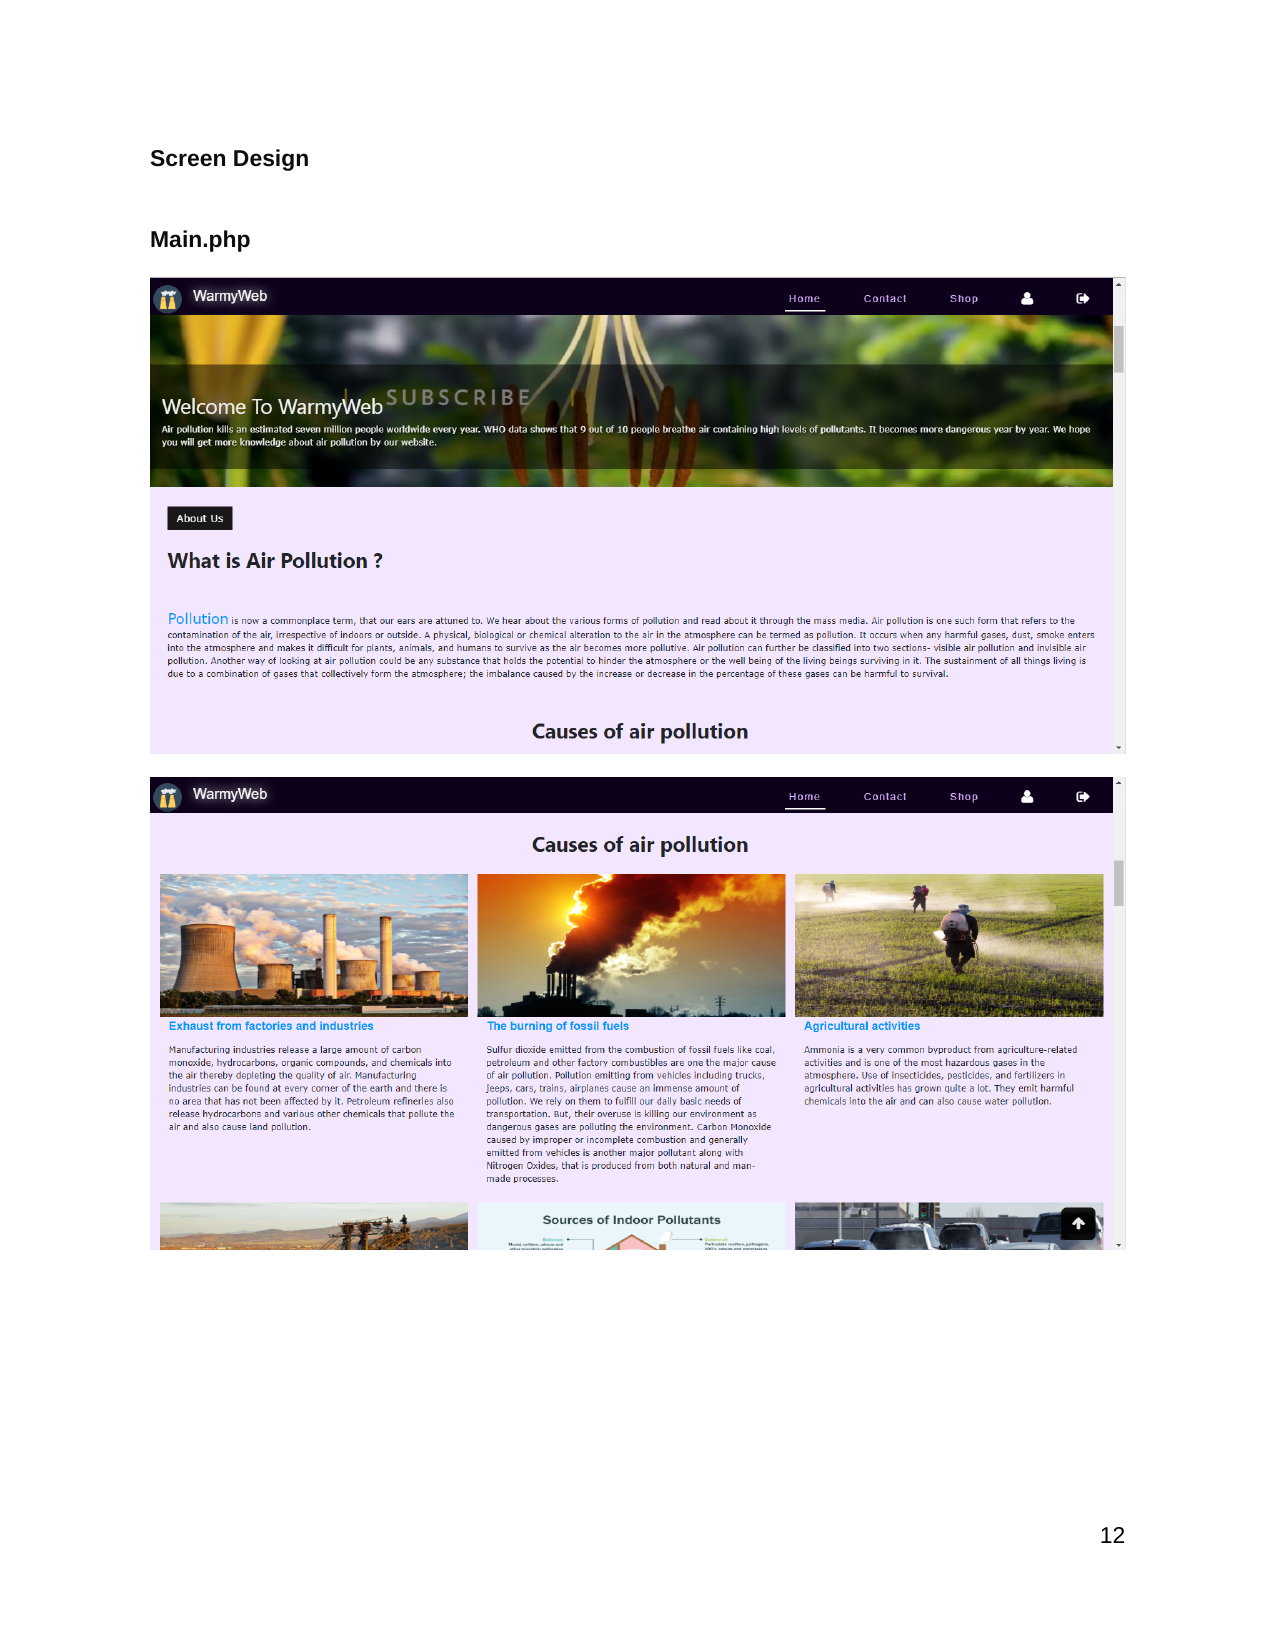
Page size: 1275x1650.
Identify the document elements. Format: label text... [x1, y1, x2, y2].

text Main.php [150, 226, 1125, 252]
picture [150, 777, 1125, 1250]
picture [150, 277, 1125, 754]
subtitle Screen Design [150, 145, 1125, 171]
